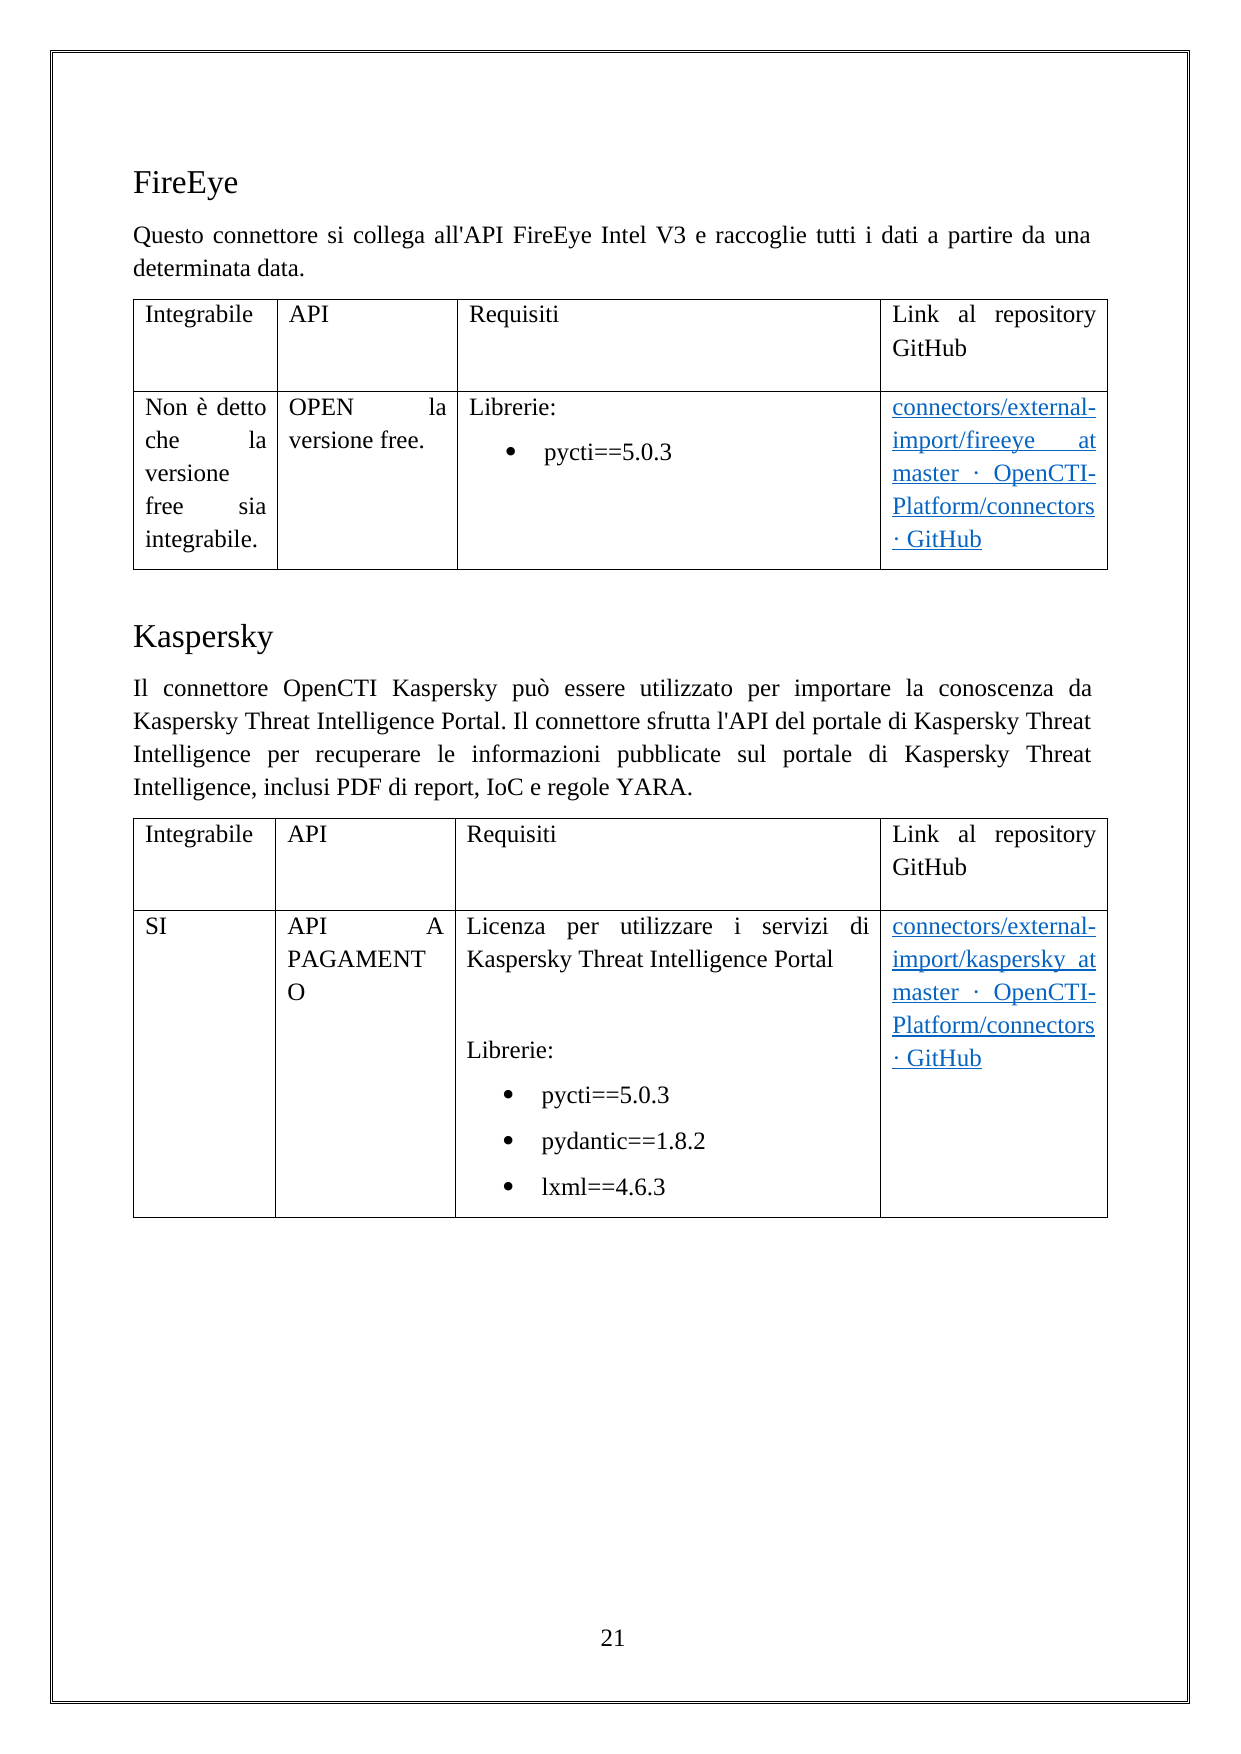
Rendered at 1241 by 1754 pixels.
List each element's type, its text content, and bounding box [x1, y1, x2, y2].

table_header Requisiti [456, 819, 880, 910]
table_header Integrabile [134, 300, 277, 391]
subtitle FireEye [133, 162, 1093, 201]
table_header Integrabile [134, 819, 275, 910]
text Questo connettore si collega all'API FireEye Intel V3 e raccoglie tutti i dati a partire da una determinata data. [133, 220, 1093, 282]
table_cell connectors/external-import/kaspersky at master · OpenCTI-Platform/connectors · GitHub [881, 911, 1107, 1217]
table_cell Non è detto che la versione free sia integrabile. [134, 392, 277, 569]
table_cell API A PAGAMENTO [276, 911, 455, 1217]
table_header API [276, 819, 455, 910]
table_cell Licenza per utilizzare i servizi di Kaspersky Threat Intelligence Portal Librerie: pycti==5.0.3 pydantic==1.8.2 lxml==4.6.3 [456, 911, 880, 1217]
table_cell connectors/external-import/fireeye at master · OpenCTI-Platform/connectors · GitHub [881, 392, 1107, 569]
table_cell SI [134, 911, 275, 1217]
table_cell Librerie: pycti==5.0.3 [458, 392, 880, 569]
subtitle Kaspersky [133, 616, 1093, 654]
text Il connettore OpenCTI Kaspersky può essere utilizzato per importare la conoscenza da Kaspersky Threat Intelligence Portal. Il connettore sfrutta l'API del portale di Kaspersky Threat Intelligence per recuperare le informazioni pubblicate sul portale di Kaspersky Threat Intelligence, inclusi PDF di report, IoC e regole YARA. [133, 673, 1093, 801]
table_header Requisiti [458, 300, 880, 391]
table_header Link al repository GitHub [881, 819, 1107, 910]
table_header Link al repository GitHub [881, 300, 1107, 391]
table_header API [278, 300, 457, 391]
table_cell OPEN la versione free. [278, 392, 457, 569]
